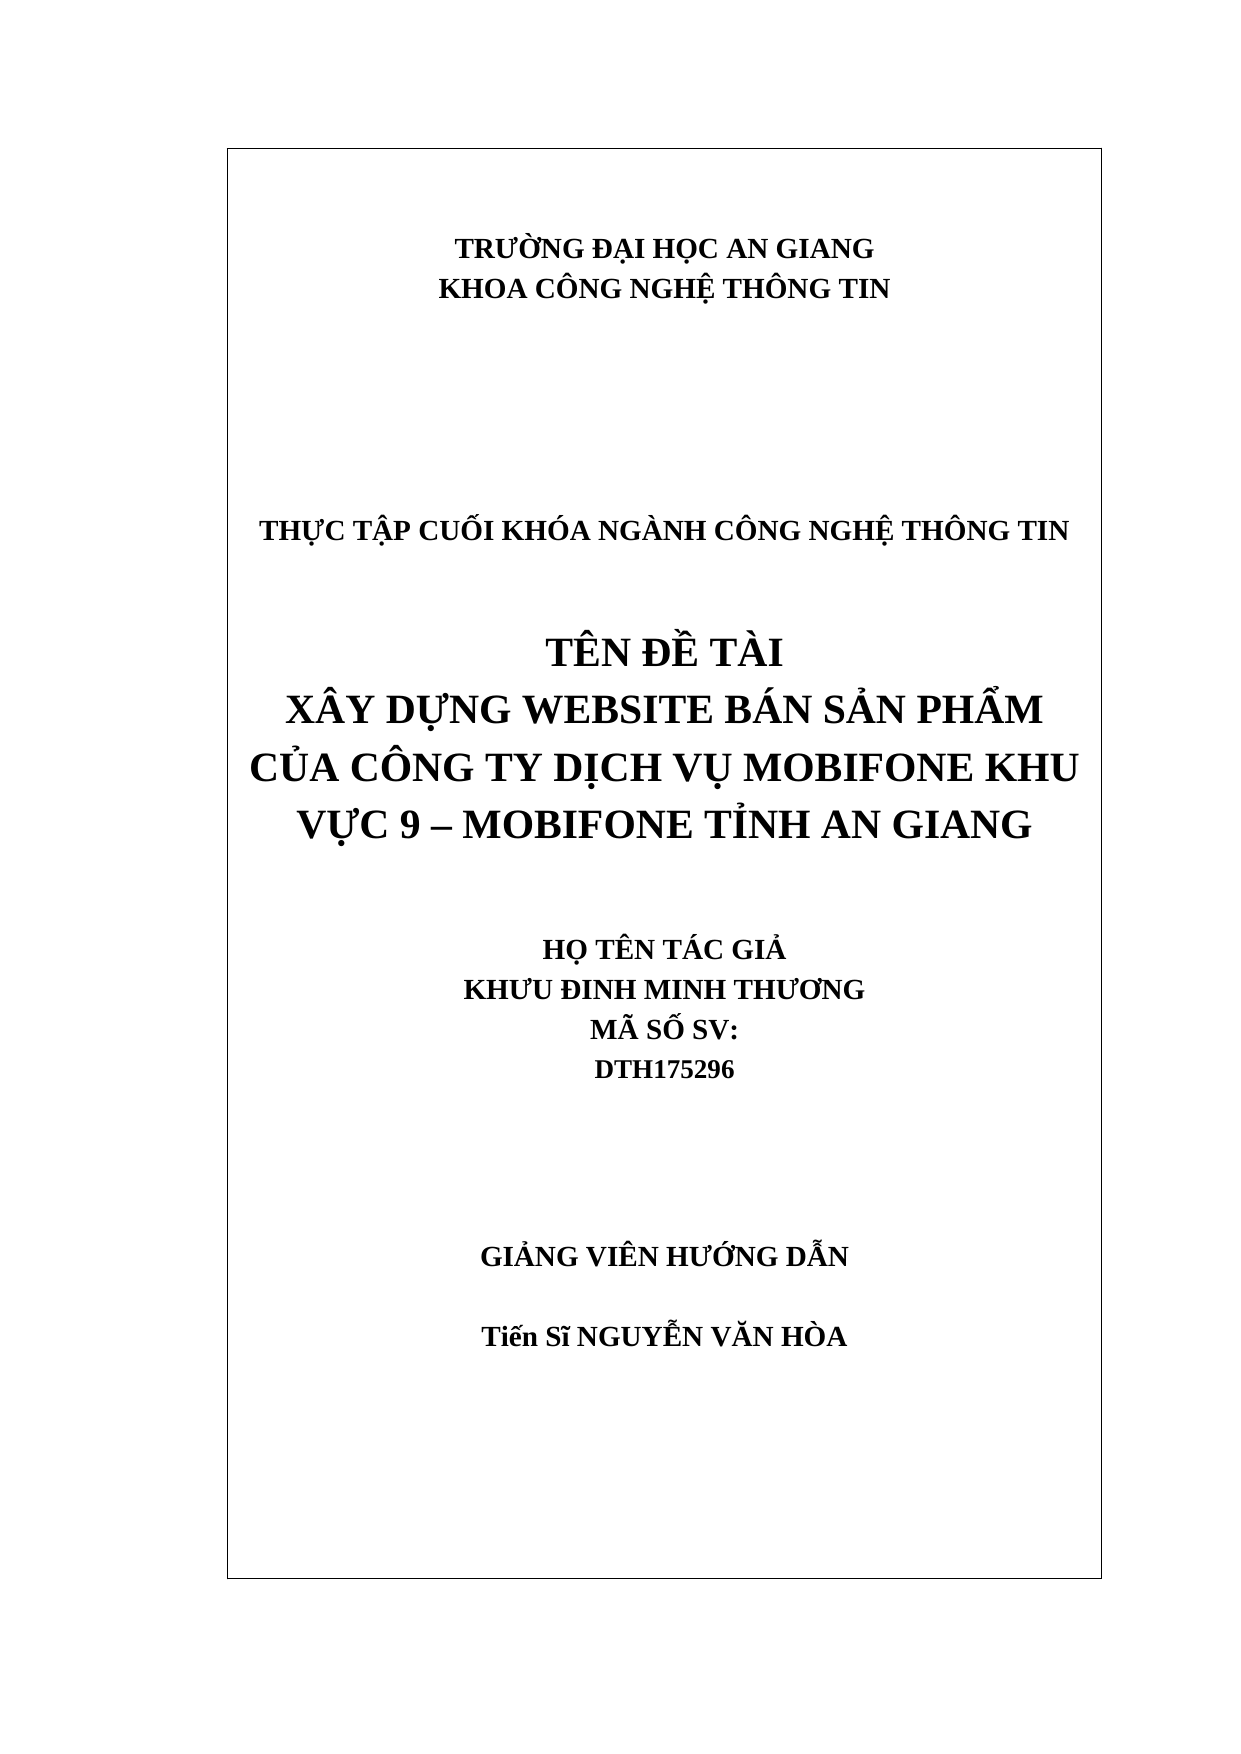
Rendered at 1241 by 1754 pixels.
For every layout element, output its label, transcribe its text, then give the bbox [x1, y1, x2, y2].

text MÃ SỐ SV: [228, 1009, 1101, 1046]
text THỰC TẬP CUỐI KHÓA NGÀNH CÔNG NGHỆ THÔNG TIN [228, 509, 1101, 546]
text TRƯỜNG ĐẠI HỌC AN GIANG [228, 228, 1101, 265]
text KHOA CÔNG NGHỆ THÔNG TIN [228, 268, 1101, 305]
text HỌ TÊN TÁC GIẢ [228, 929, 1101, 966]
text KHƯU ĐINH MINH THƯƠNG [228, 969, 1101, 1006]
text Tiến Sĩ NGUYỄN VĂN HÒA [228, 1316, 1101, 1353]
text DTH175296 [228, 1049, 1101, 1084]
text GIẢNG VIÊN HƯỚNG DẪN [228, 1236, 1101, 1273]
text XÂY DỰNG WEBSITE BÁN SẢN PHẨM CỦA CÔNG TY DỊCH VỤ MOBIFONE KHU VỰC 9 – MOBIFONE TỈNH AN GIANG [228, 682, 1101, 848]
text TÊN ĐỀ TÀI [228, 624, 1101, 675]
